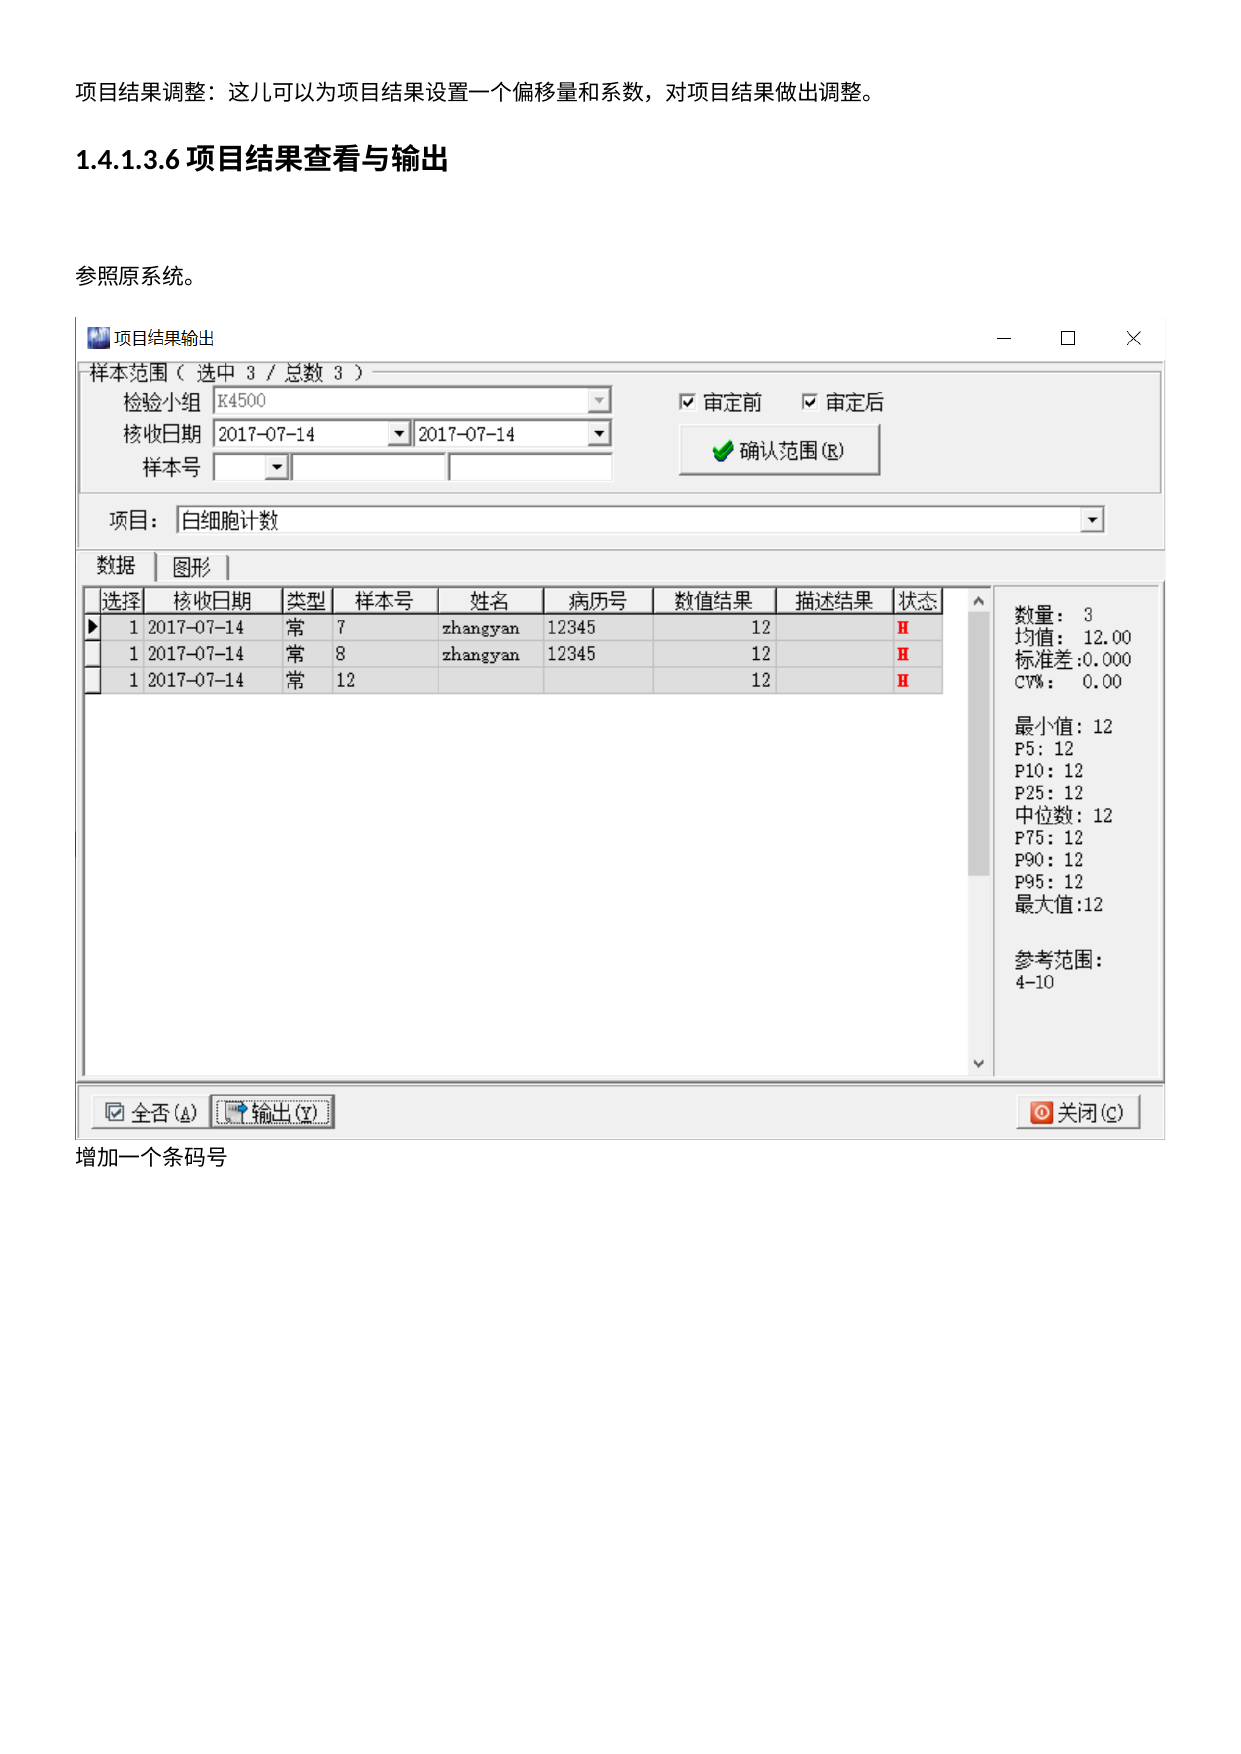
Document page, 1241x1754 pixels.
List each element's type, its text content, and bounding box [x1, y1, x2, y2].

subtitle 项目结果查看与输出 [75, 136, 1165, 178]
text 项目结果调整：这儿可以为项目结果设置一个偏移量和系数，对项目结果做出调整。 [75, 75, 1165, 107]
text 增加一个条码号 [75, 1140, 1165, 1171]
picture [75, 317, 1166, 1140]
text 参照原系统。 [75, 259, 1165, 290]
